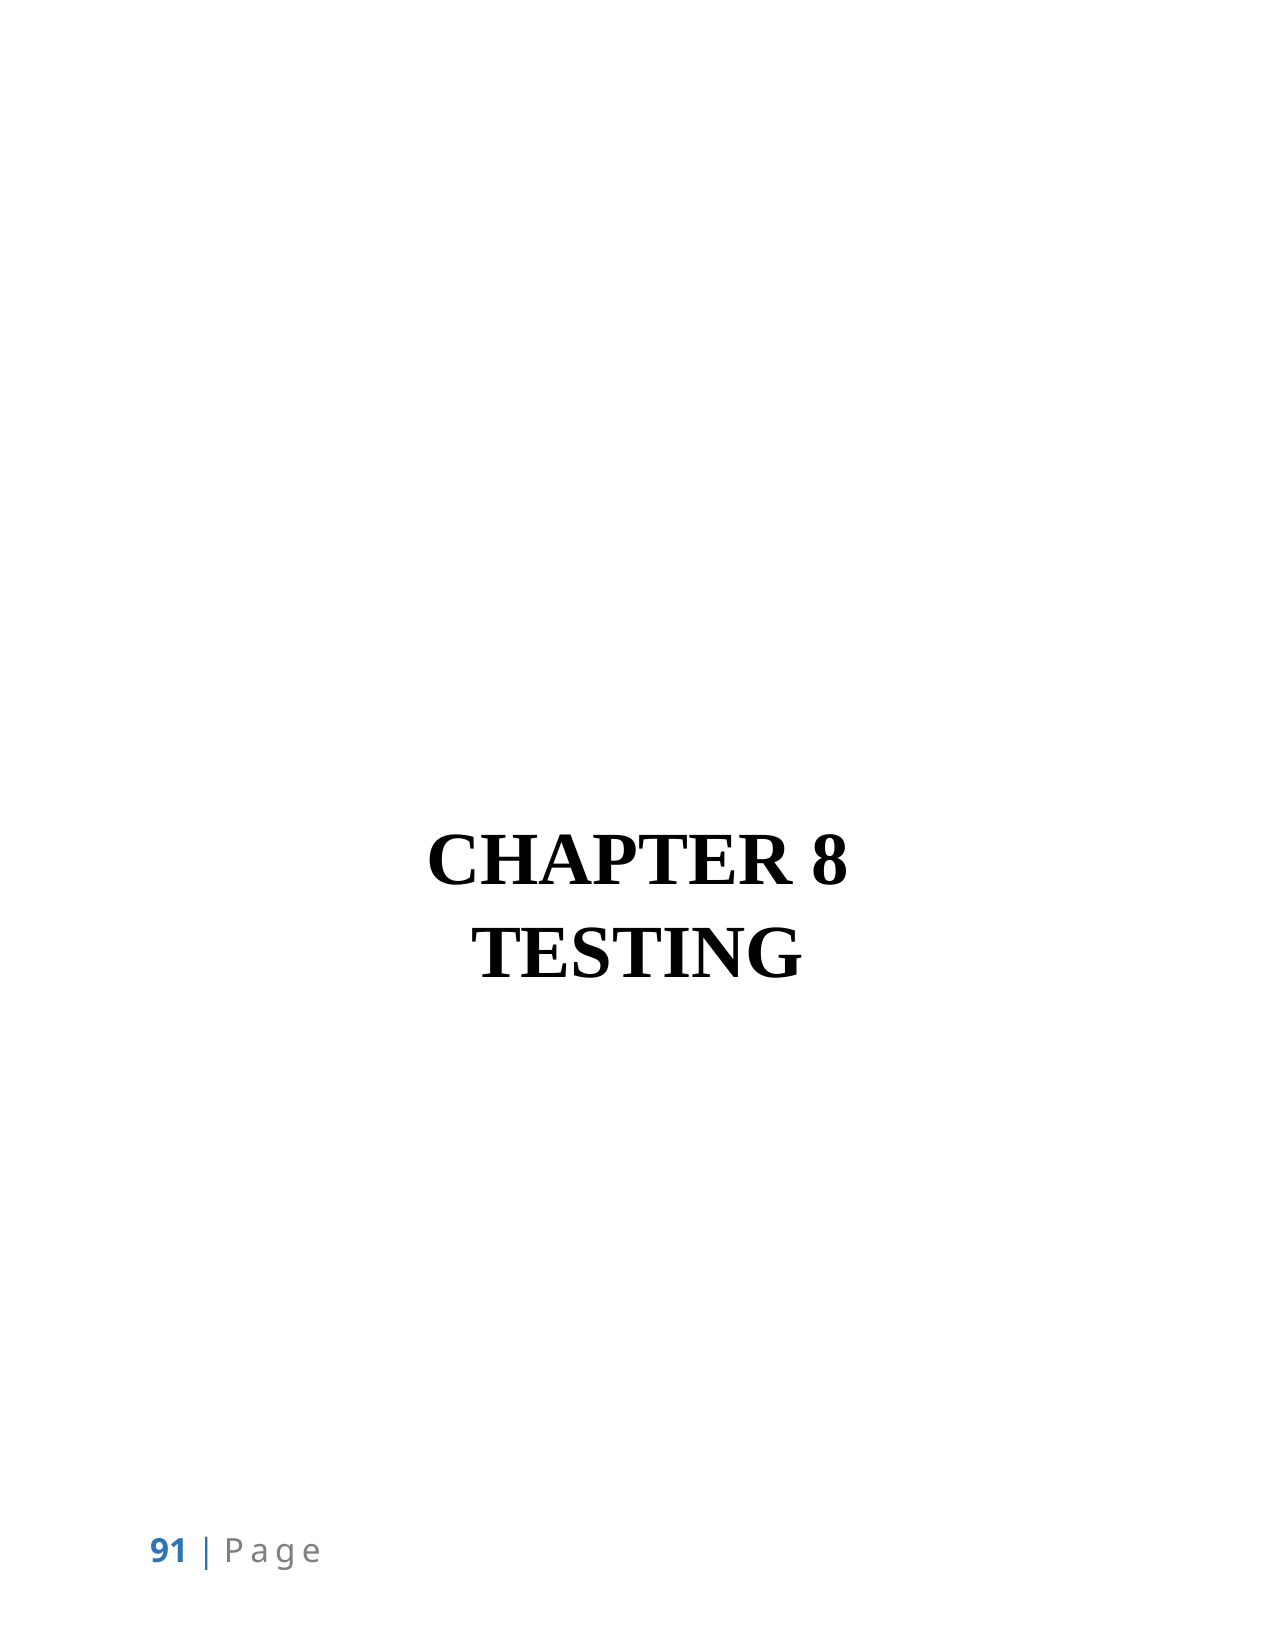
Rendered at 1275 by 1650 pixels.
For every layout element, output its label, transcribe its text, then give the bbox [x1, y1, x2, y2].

subtitle TESTING [150, 908, 1125, 994]
subtitle CHAPTER 8 [150, 814, 1125, 901]
